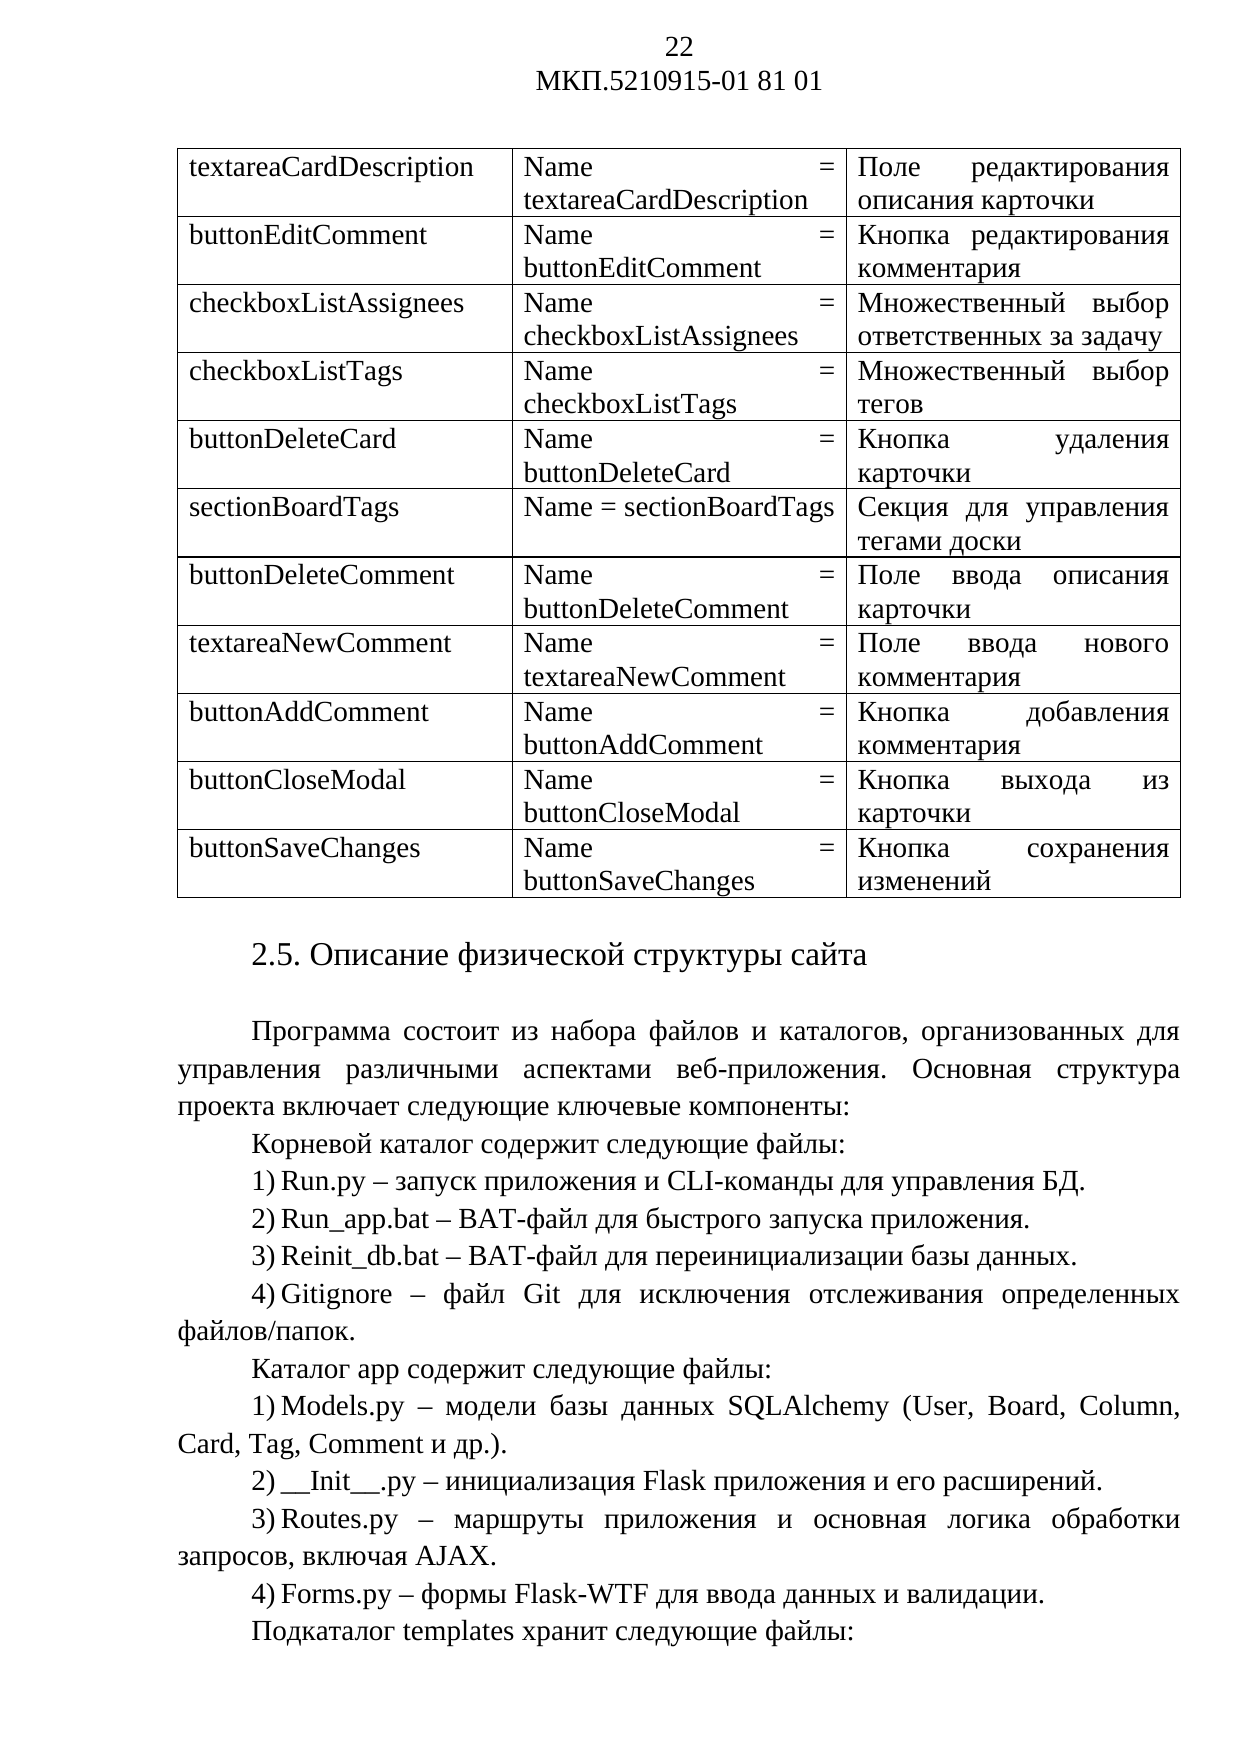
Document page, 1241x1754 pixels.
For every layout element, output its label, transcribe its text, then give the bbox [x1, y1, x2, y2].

table_cell buttonDeleteCard [178, 421, 512, 488]
list Models.py – модели базы данных SQLAlchemy (User, Board, Column, Card, Tag, Comment и др.). [177, 1386, 1181, 1461]
table_cell buttonDeleteComment [178, 558, 512, 624]
table_cell Кнопка редактирования комментария [847, 217, 1180, 284]
table_cell Поле ввода нового комментария [847, 626, 1180, 693]
text Корневой каталог содержит следующие файлы: [177, 1123, 1181, 1161]
text Каталог app содержит следующие файлы: [177, 1348, 1181, 1386]
table_cell Name = buttonAddComment [513, 694, 846, 761]
table_cell Секция для управления тегами доски [847, 489, 1180, 556]
list Reinit_db.bat – BAT-файл для переинициализации базы данных. [177, 1236, 1181, 1273]
table_cell Name = sectionBoardTags [513, 489, 846, 556]
table_cell Name = buttonCloseModal [513, 762, 846, 829]
table_cell buttonAddComment [178, 694, 512, 761]
table_cell buttonSaveChanges [178, 830, 512, 897]
list Gitignore – файл Git для исключения отслеживания определенных файлов/папок. [177, 1273, 1181, 1348]
list Run.py – запуск приложения и CLI-команды для управления БД. [177, 1161, 1181, 1198]
table_cell Кнопка удаления карточки [847, 421, 1180, 488]
list Routes.py – маршруты приложения и основная логика обработки запросов, включая AJAX. [177, 1498, 1181, 1573]
subtitle 2.5. Описание физической структуры сайта [177, 936, 1181, 973]
list Подкаталог templates хранит следующие файлы: [177, 1611, 1181, 1648]
table_cell textareaNewComment [178, 626, 512, 693]
text Программа состоит из набора файлов и каталогов, организованных для управления различными аспектами веб-приложения. Основная структура проекта включает следующие ключевые компоненты: [177, 1011, 1181, 1123]
table_cell Кнопка выхода из карточки [847, 762, 1180, 829]
table_cell textareaCardDescription [178, 149, 512, 216]
table_cell Name = textareaCardDescription [513, 149, 846, 216]
table_cell Поле ввода описания карточки [847, 558, 1180, 624]
table_cell Name = buttonEditComment [513, 217, 846, 284]
table_cell Множественный выбор тегов [847, 353, 1180, 420]
table_cell checkboxListTags [178, 353, 512, 420]
table_cell Name = checkboxListTags [513, 353, 846, 420]
list Forms.py – формы Flask-WTF для ввода данных и валидации. [177, 1573, 1181, 1611]
table_cell sectionBoardTags [178, 489, 512, 556]
list Run_app.bat – BAT-файл для быстрого запуска приложения. [177, 1198, 1181, 1236]
table_cell Name = checkboxListAssignees [513, 285, 846, 352]
table_cell Name = buttonSaveChanges [513, 830, 846, 897]
table_cell Кнопка сохранения изменений [847, 830, 1180, 897]
table_cell Кнопка добавления комментария [847, 694, 1180, 761]
table_cell Поле редактирования описания карточки [847, 149, 1180, 216]
table_cell Name = textareaNewComment [513, 626, 846, 693]
table_cell Name = buttonDeleteComment [513, 558, 846, 624]
table_cell checkboxListAssignees [178, 285, 512, 352]
table_cell Name = buttonDeleteCard [513, 421, 846, 488]
table_cell Множественный выбор ответственных за задачу [847, 285, 1180, 352]
table_cell buttonCloseModal [178, 762, 512, 829]
table_cell buttonEditComment [178, 217, 512, 284]
list __Init__.py – инициализация Flask приложения и его расширений. [177, 1461, 1181, 1498]
